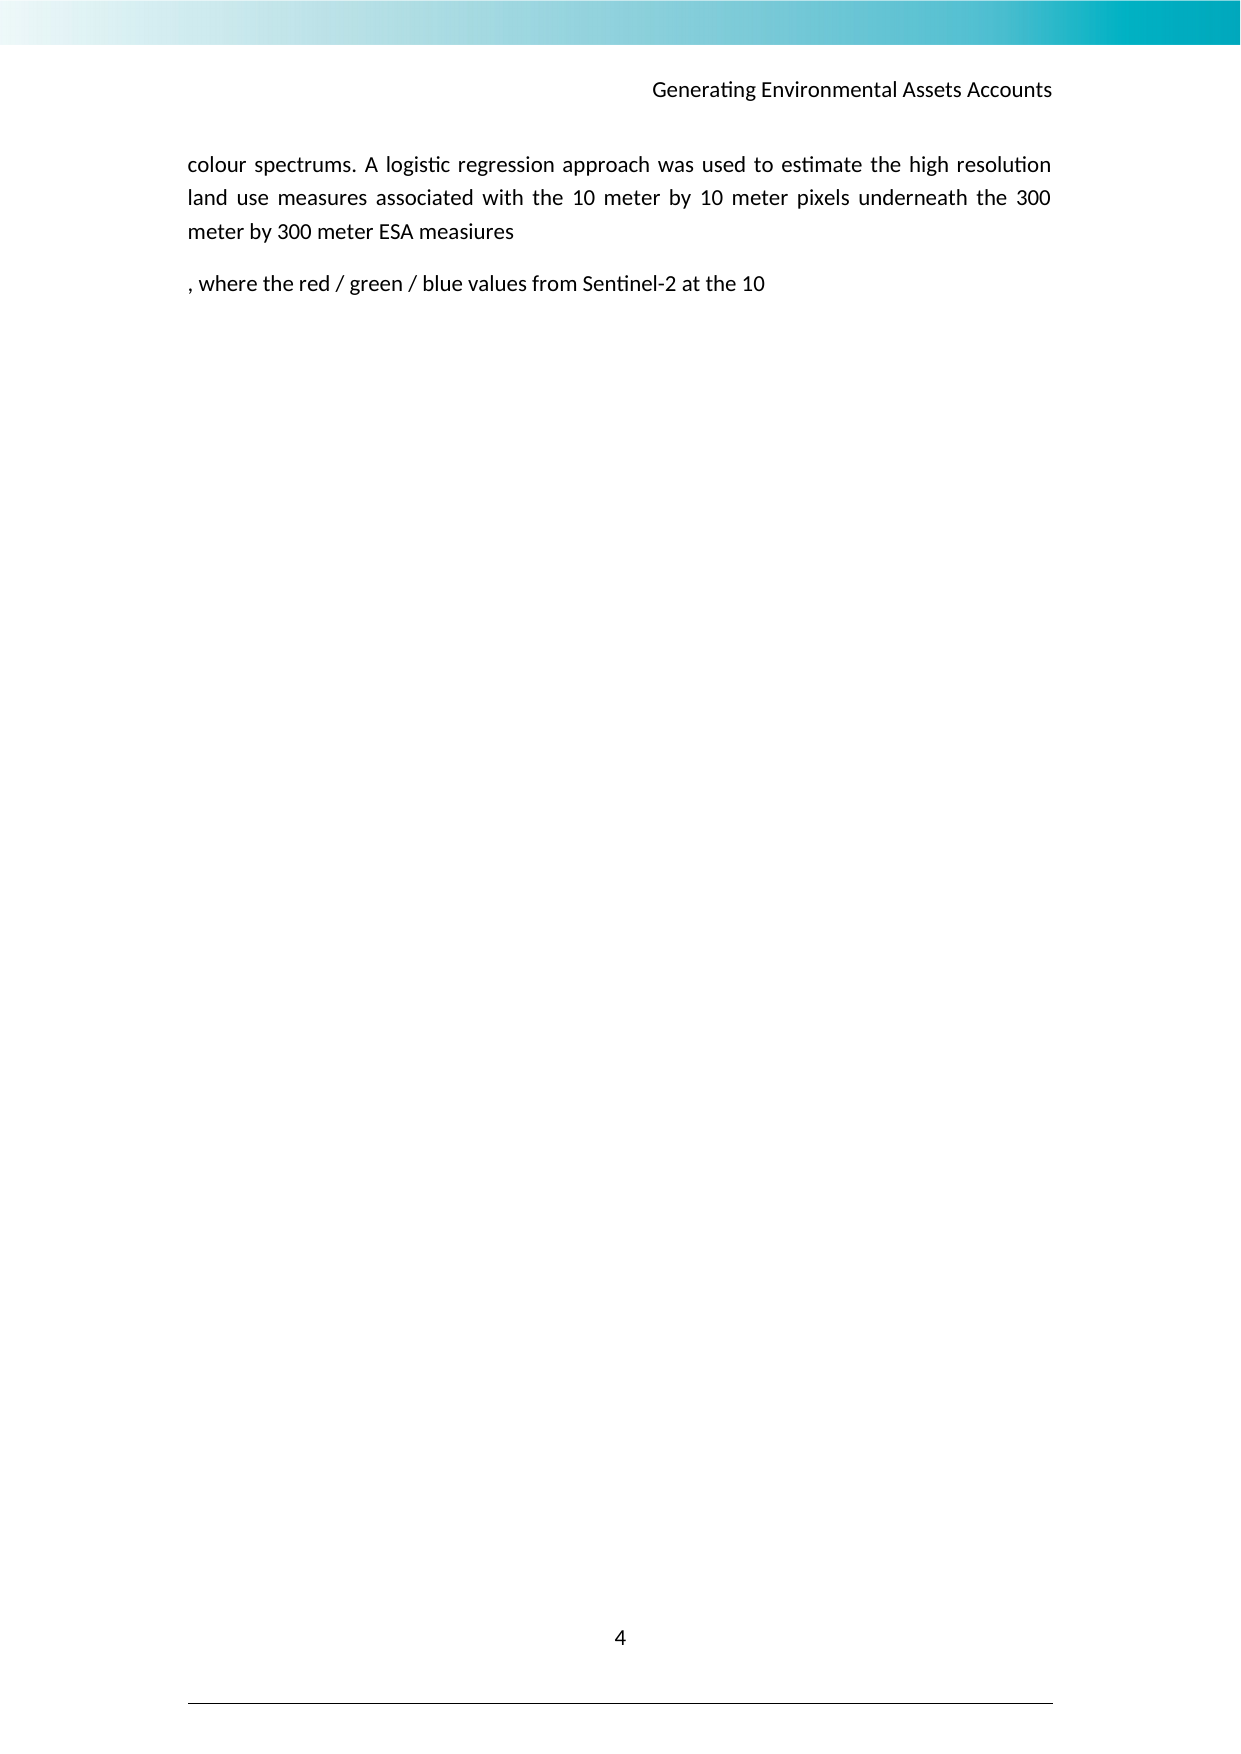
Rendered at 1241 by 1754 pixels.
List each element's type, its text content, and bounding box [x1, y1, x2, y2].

picture [0, 1, 1240, 45]
text , where the red / green / blue values from Sentinel-2 at the 10 [187, 269, 1053, 297]
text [187, 150, 1053, 245]
